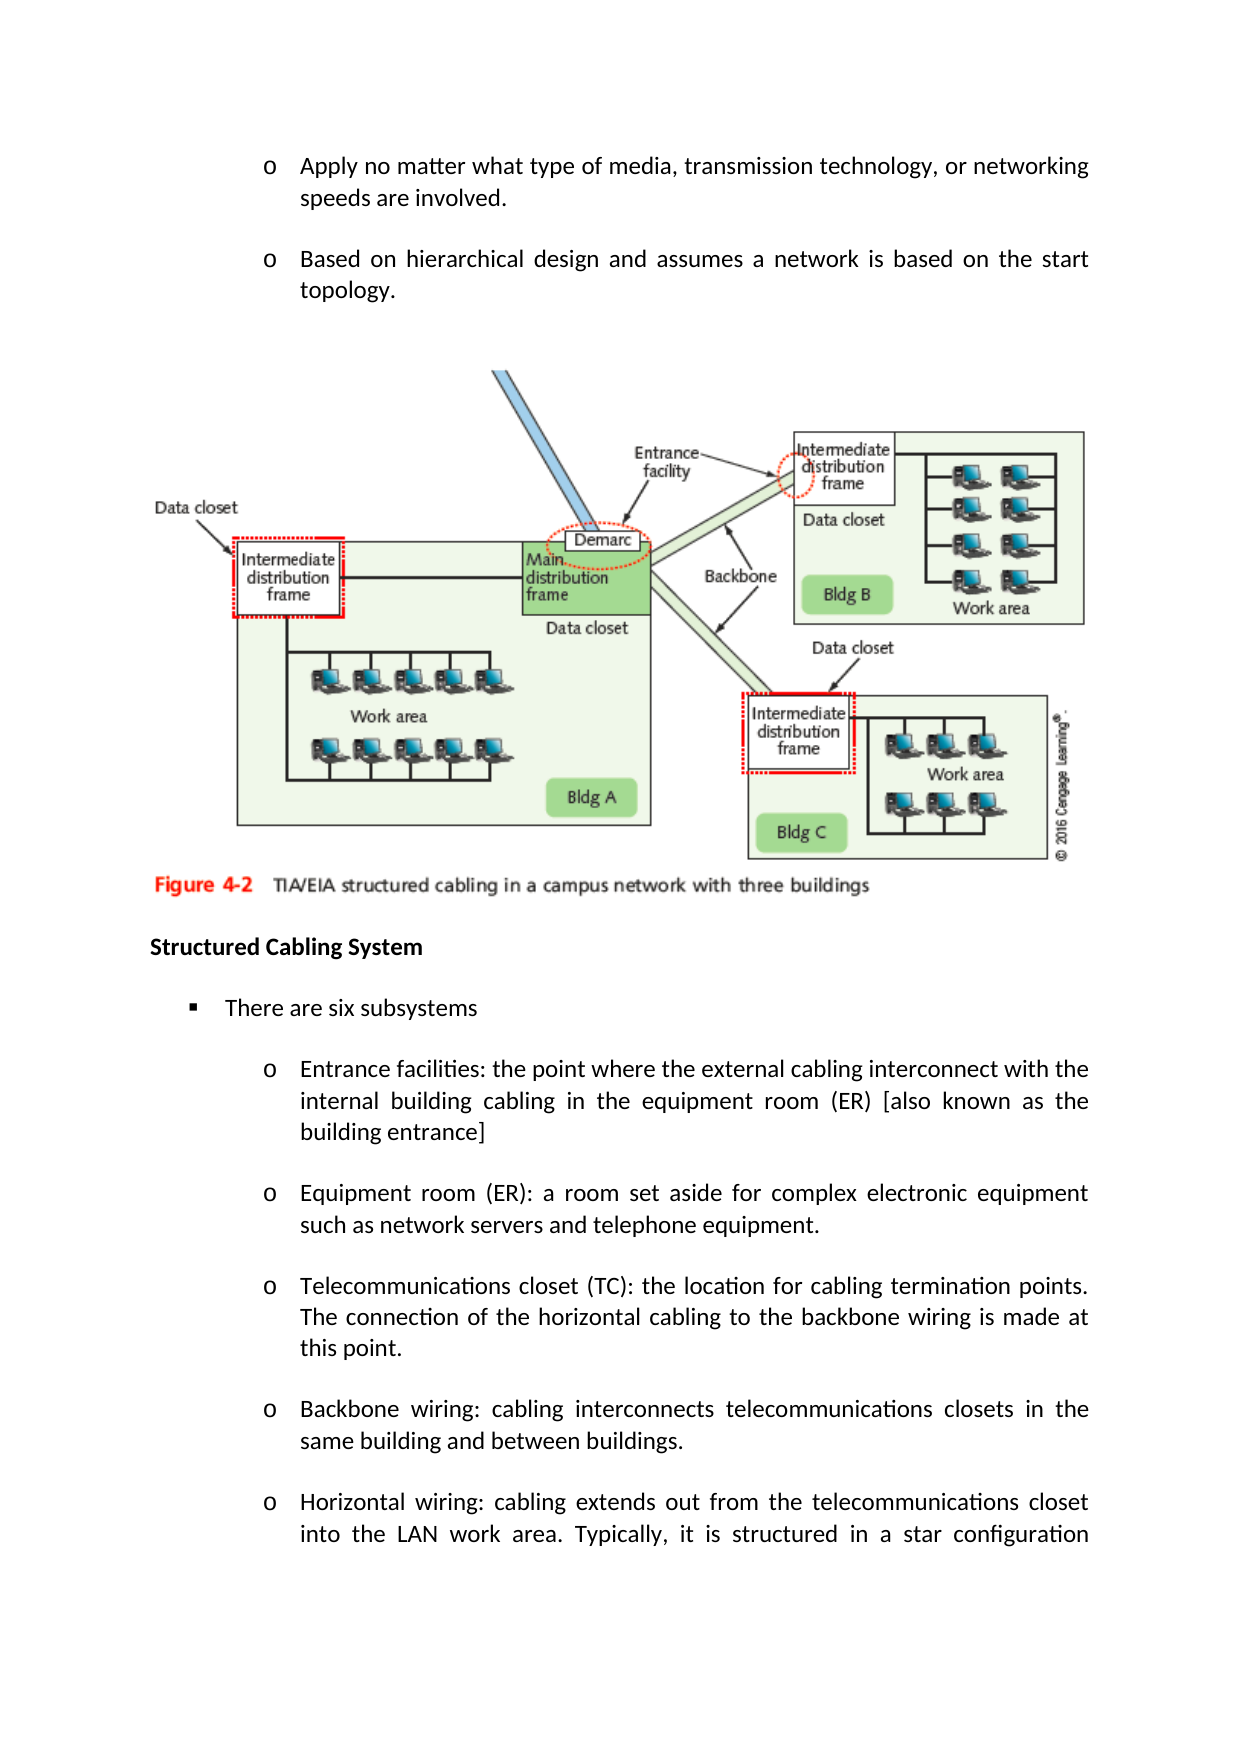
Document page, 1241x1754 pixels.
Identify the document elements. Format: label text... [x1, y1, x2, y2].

list Backbone wiring: cabling interconnects telecommunications closets in the same building and between buildings. [262, 1393, 1090, 1455]
list Telecommunications closet (TC): the location for cabling termination points. The connection of the horizontal cabling to the backbone wiring is made at this point. [262, 1270, 1090, 1363]
list Equipment room (ER): a room set aside for complex electronic equipment such as network servers and telephone equipment. [262, 1177, 1090, 1239]
list Based on hierarchical design and assumes a network is based on the start topology. [262, 243, 1090, 305]
list There are six subsystems [187, 993, 1090, 1023]
list Entrance facilities: the point where the external cabling interconnect with the internal building cabling in the equipment room (ER) [also known as the building entrance] [262, 1054, 1090, 1146]
picture [150, 366, 1091, 901]
text Structured Cabling System [150, 932, 1090, 962]
list Apply no matter what type of media, transmission technology, or networking speeds are involved. [262, 150, 1090, 212]
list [262, 1486, 1090, 1548]
